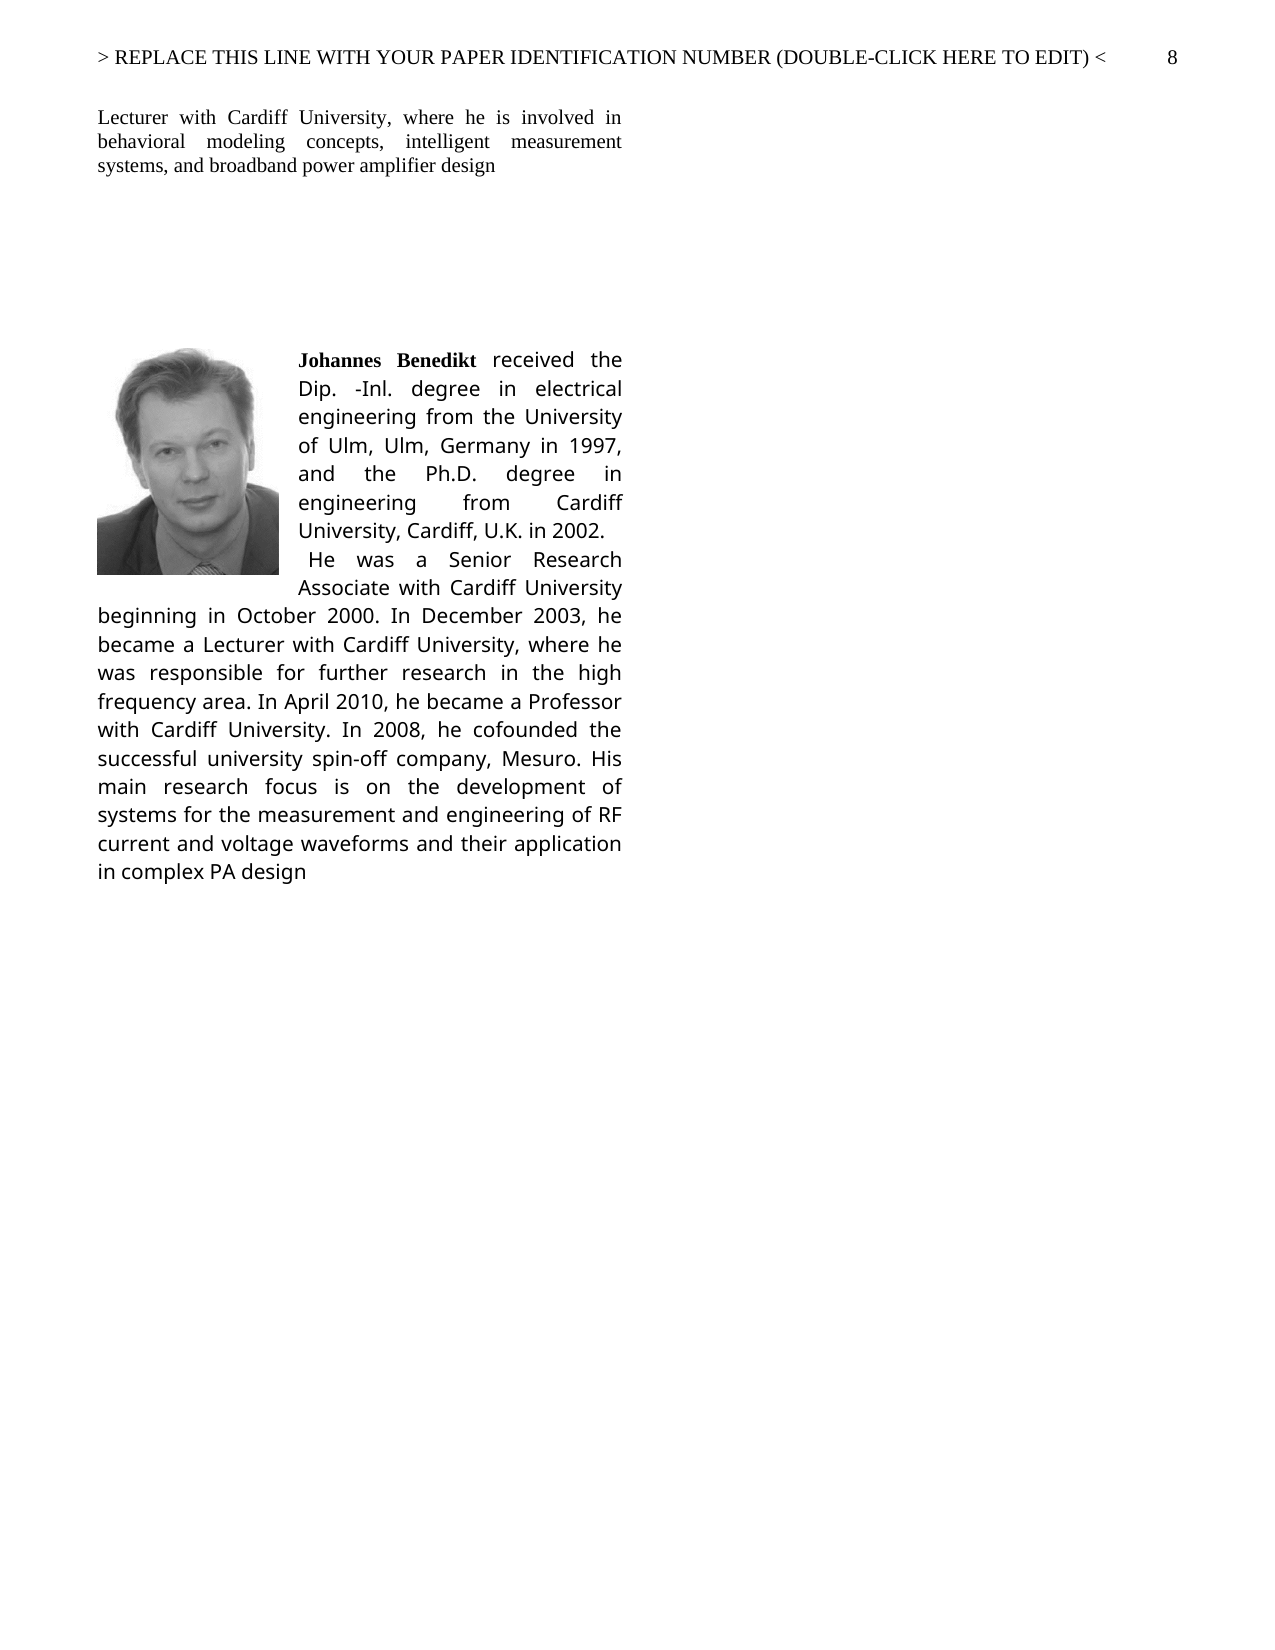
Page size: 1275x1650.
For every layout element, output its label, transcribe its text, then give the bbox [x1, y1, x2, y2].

text Johannes Benedikt received the Dip. -Inl. degree in electrical engineering from the University of Ulm, Ulm, Germany in 1997, and the Ph.D. degree in engineering from Cardiff University, Cardiff, U.K. in 2002. [279, 346, 622, 545]
text He was a Senior Research Associate with Cardiff University beginning in October 2000. In December 2003, he became a Lecturer with Cardiff University, where he was responsible for further research in the high frequency area. In April 2010, he became a Professor with Cardiff University. In 2008, he cofounded the successful university spin-off company, Mesuro. His main research focus is on the development of systems for the measurement and engineering of RF current and voltage waveforms and their application in complex PA design [97, 545, 622, 886]
picture [97, 346, 279, 575]
